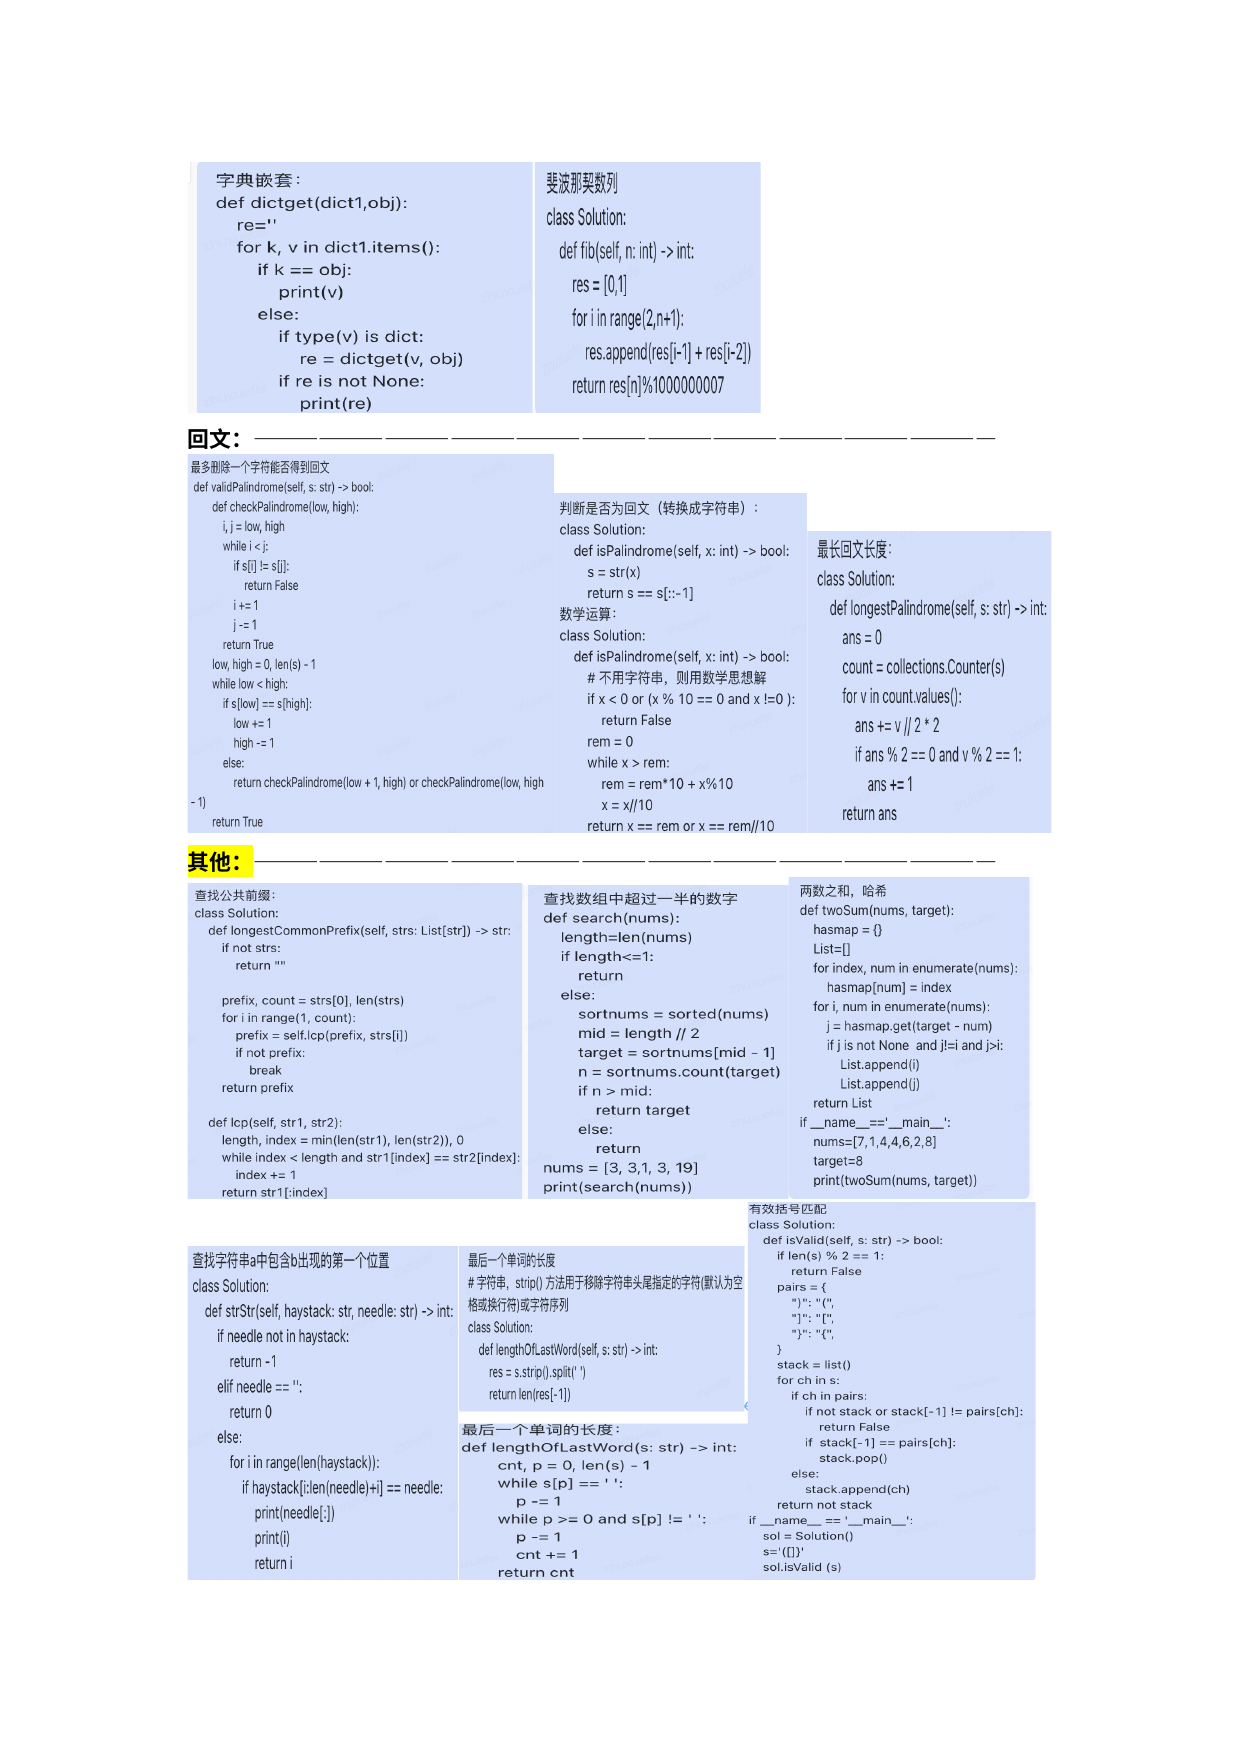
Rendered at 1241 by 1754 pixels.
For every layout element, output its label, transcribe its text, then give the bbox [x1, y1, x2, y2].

picture [187, 162, 761, 413]
text 其他：—————————————————————————————————— [187, 844, 1053, 877]
picture [187, 1202, 1037, 1580]
text 回文：—————————————————————————————————— [187, 422, 1053, 454]
picture [187, 877, 1033, 1199]
picture [187, 454, 1052, 833]
